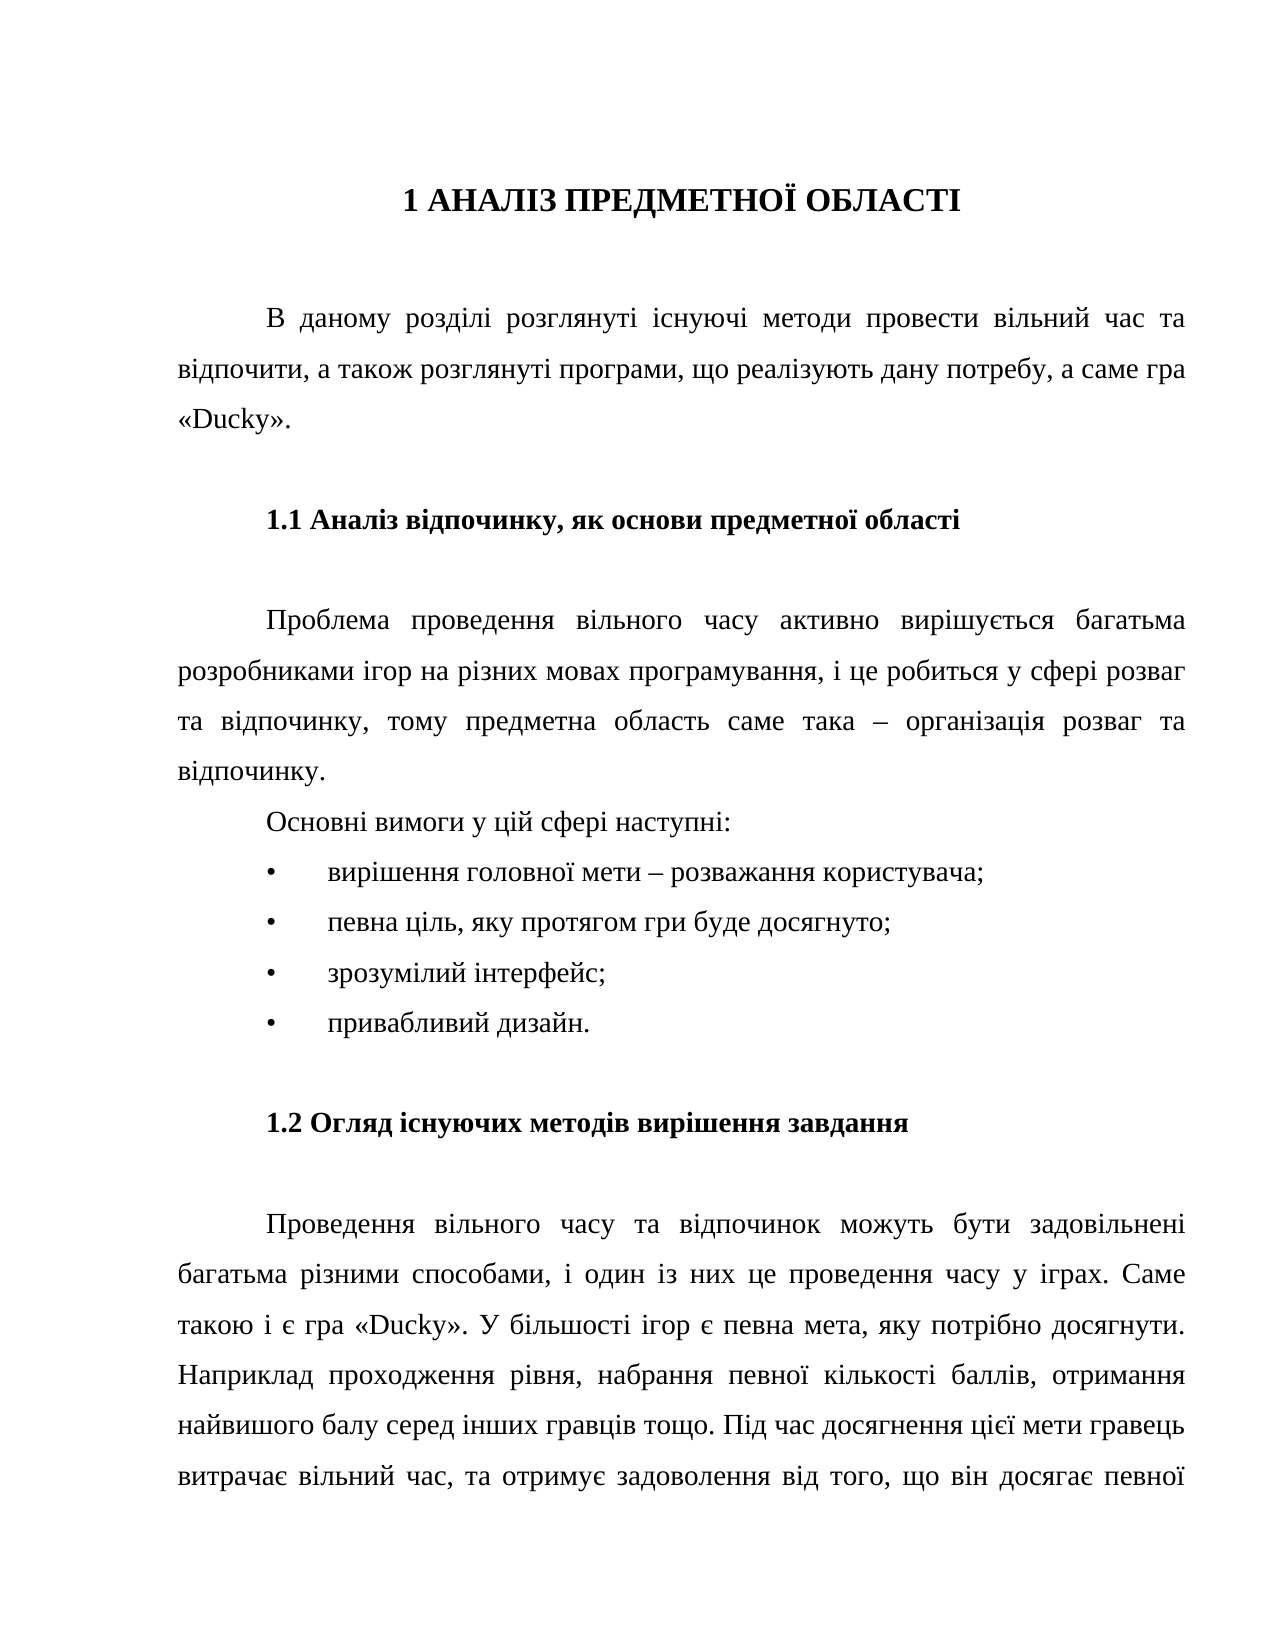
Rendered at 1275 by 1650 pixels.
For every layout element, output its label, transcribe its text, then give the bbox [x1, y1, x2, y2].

text 1 Аналіз предметної області [177, 181, 1186, 219]
text 1.1 Аналіз відпочинку, як основи предметної області [177, 502, 1186, 535]
list певна ціль, яку протягом гри буде досягнуто; [177, 904, 1186, 938]
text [177, 1206, 1186, 1491]
list вирішення головної мети – розважання користувача; [177, 854, 1186, 888]
list зрозумілий інтерфейс; [177, 955, 1186, 988]
text Проблема проведення вільного часу активно вирішується багатьма розробниками ігор на різних мовах програмування, і це робиться у сфері розваг та відпочинку, тому предметна область саме така – організація розваг та відпочинку. [177, 602, 1186, 787]
text 1.2 Огляд існуючих методів вирішення завдання [177, 1106, 1186, 1139]
text Основні вимоги у цій сфері наступні: [177, 804, 1186, 837]
list привабливий дизайн. [177, 1005, 1186, 1038]
text В даному розділі розглянуті існуючі методи провести вільний час та відпочити, а також розглянуті програми, що реалізують дану потребу, а саме гра «Ducky». [177, 301, 1186, 435]
